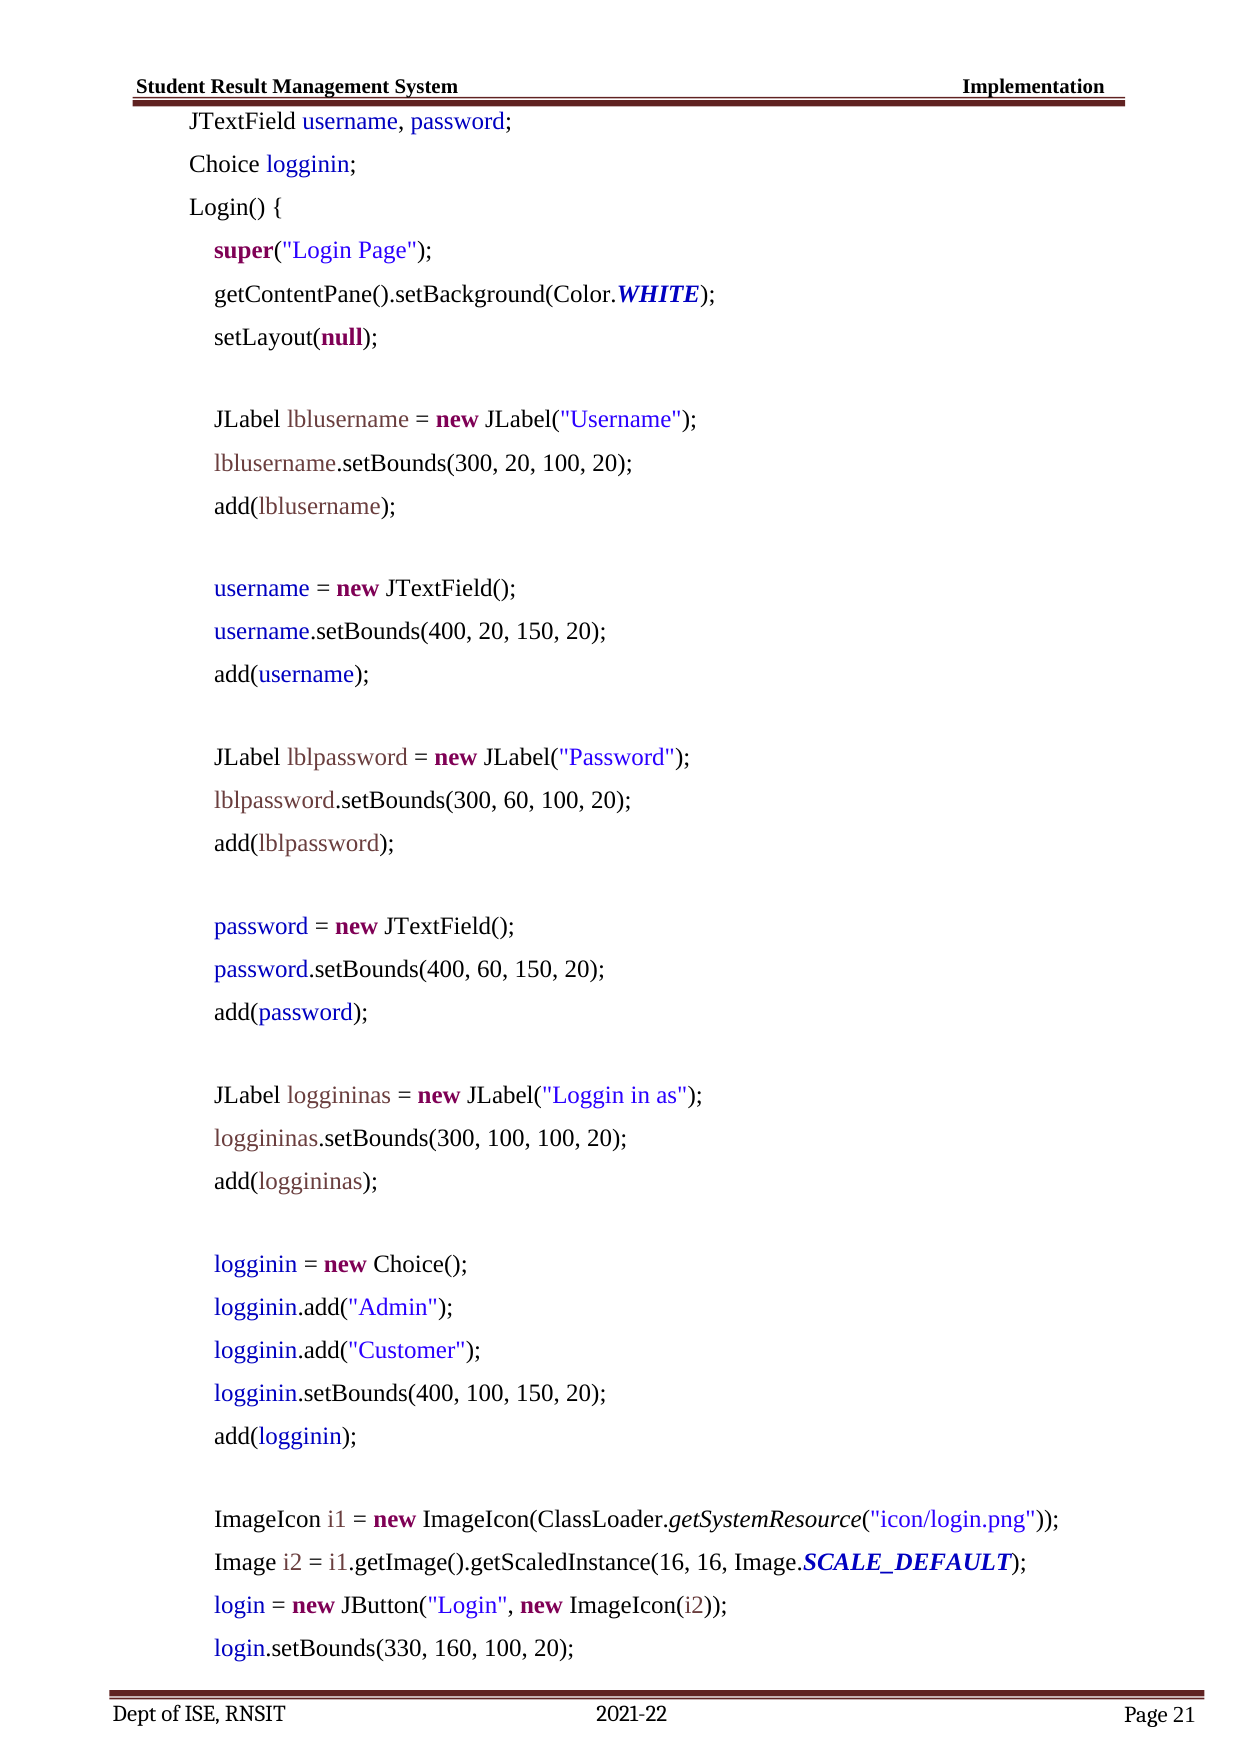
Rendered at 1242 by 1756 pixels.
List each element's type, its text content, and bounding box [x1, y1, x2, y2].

text JTextField username, password; [119, 106, 1217, 135]
text lblpassword.setBounds(300, 60, 100, 20); [119, 785, 1217, 814]
text Login() { [119, 192, 1217, 221]
text add(password); [119, 997, 1217, 1026]
text username.setBounds(400, 20, 150, 20); [119, 616, 1217, 645]
text ImageIcon i1 = new ImageIcon(ClassLoader.getSystemResource("icon/login.png")); [119, 1504, 1217, 1533]
text JLabel loggininas = new JLabel("Loggin in as"); [119, 1080, 1217, 1109]
text add(lblusername); [119, 491, 1217, 519]
text password.setBounds(400, 60, 150, 20); [119, 954, 1217, 983]
text logginin.setBounds(400, 100, 150, 20); [119, 1378, 1217, 1407]
text logginin.add("Customer"); [119, 1335, 1217, 1364]
text add(loggininas); [119, 1166, 1217, 1195]
text getContentPane().setBackground(Color.WHITE); [119, 279, 1217, 307]
text login.setBounds(330, 160, 100, 20); [119, 1633, 1217, 1662]
text JLabel lblpassword = new JLabel("Password"); [119, 742, 1217, 771]
text lblusername.setBounds(300, 20, 100, 20); [119, 448, 1217, 476]
text logginin = new Choice(); [119, 1249, 1217, 1277]
text add(logginin); [119, 1421, 1217, 1450]
text login = new JButton("Login", new ImageIcon(i2)); [119, 1590, 1217, 1619]
text logginin.add("Admin"); [119, 1292, 1217, 1321]
text loggininas.setBounds(300, 100, 100, 20); [119, 1123, 1217, 1152]
text Choice logginin; [119, 149, 1217, 178]
text Image i2 = i1.getImage().getScaledInstance(16, 16, Image.SCALE_DEFAULT); [119, 1547, 1217, 1576]
text setLayout(null); [119, 322, 1217, 351]
text add(username); [119, 659, 1217, 688]
text super("Login Page"); [119, 236, 1217, 264]
text add(lblpassword); [119, 828, 1217, 857]
text password = new JTextField(); [119, 911, 1217, 940]
text username = new JTextField(); [119, 573, 1217, 602]
text JLabel lblusername = new JLabel("Username"); [119, 404, 1217, 433]
